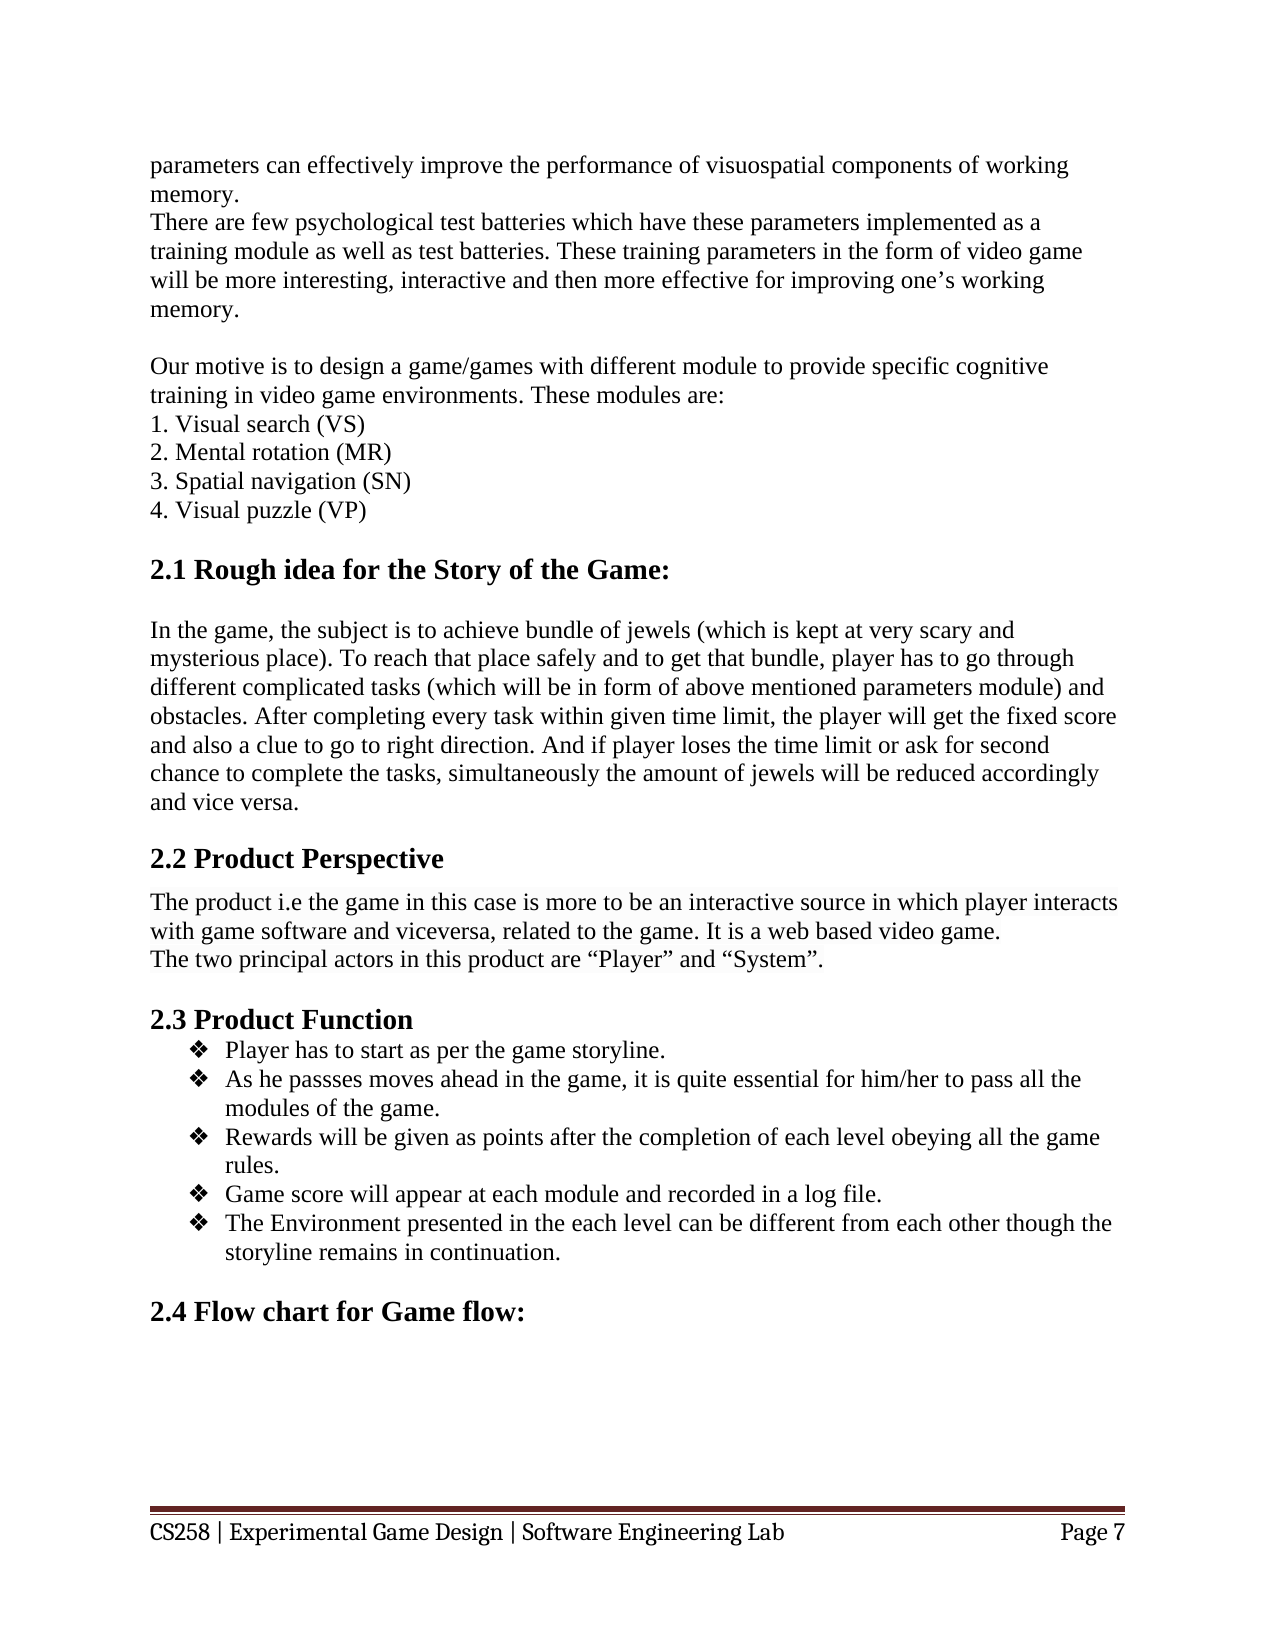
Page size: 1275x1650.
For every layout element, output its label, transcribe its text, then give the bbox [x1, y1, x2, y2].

list Rewards will be given as points after the completion of each level obeying all the game rules. [187, 1122, 1125, 1179]
text 4. Visual puzzle (VP) [150, 495, 1125, 524]
text The two principal actors in this product are “Player” and “System”. [150, 944, 1125, 973]
text 2.1 Rough idea for the Story of the Game: [150, 552, 1125, 586]
list Game score will appear at each module and recorded in a log file. [187, 1179, 1125, 1208]
list Player has to start as per the game storyline. [187, 1036, 1125, 1064]
subtitle 2.2 Product Perspective [150, 841, 1125, 874]
text 2. Mental rotation (MR) [150, 437, 1125, 466]
text Our motive is to design a game/games with different module to provide specific cognitive training in video game environments. These modules are: [150, 351, 1125, 409]
list As he passses moves ahead in the game, it is quite essential for him/her to pass all the modules of the game. [187, 1064, 1125, 1122]
text There are few psychological test batteries which have these parameters implemented as a training module as well as test batteries. These training parameters in the form of video game will be more interesting, interactive and then more effective for improving one’s working memory. [150, 207, 1125, 322]
text 1. Visual search (VS) [150, 409, 1125, 437]
text 2.4 Flow chart for Game flow: [150, 1294, 1125, 1328]
text In the game, the subject is to achieve bundle of jewels (which is kept at very scary and mysterious place). To reach that place safely and to get that bundle, player has to go through different complicated tasks (which will be in form of above mentioned parameters module) and obstacles. After completing every task within given time limit, the player will get the fixed score and also a clue to go to right direction. And if player loses the time limit or ask for second chance to complete the tasks, simultaneously the amount of jewels will be reduced accordingly and vice versa. [150, 615, 1125, 816]
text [150, 150, 1125, 207]
list The Environment presented in the each level can be different from each other though the storyline remains in continuation. [187, 1208, 1125, 1266]
text 2.3 Product Function [150, 1002, 1125, 1036]
text 3. Spatial navigation (SN) [150, 466, 1125, 495]
